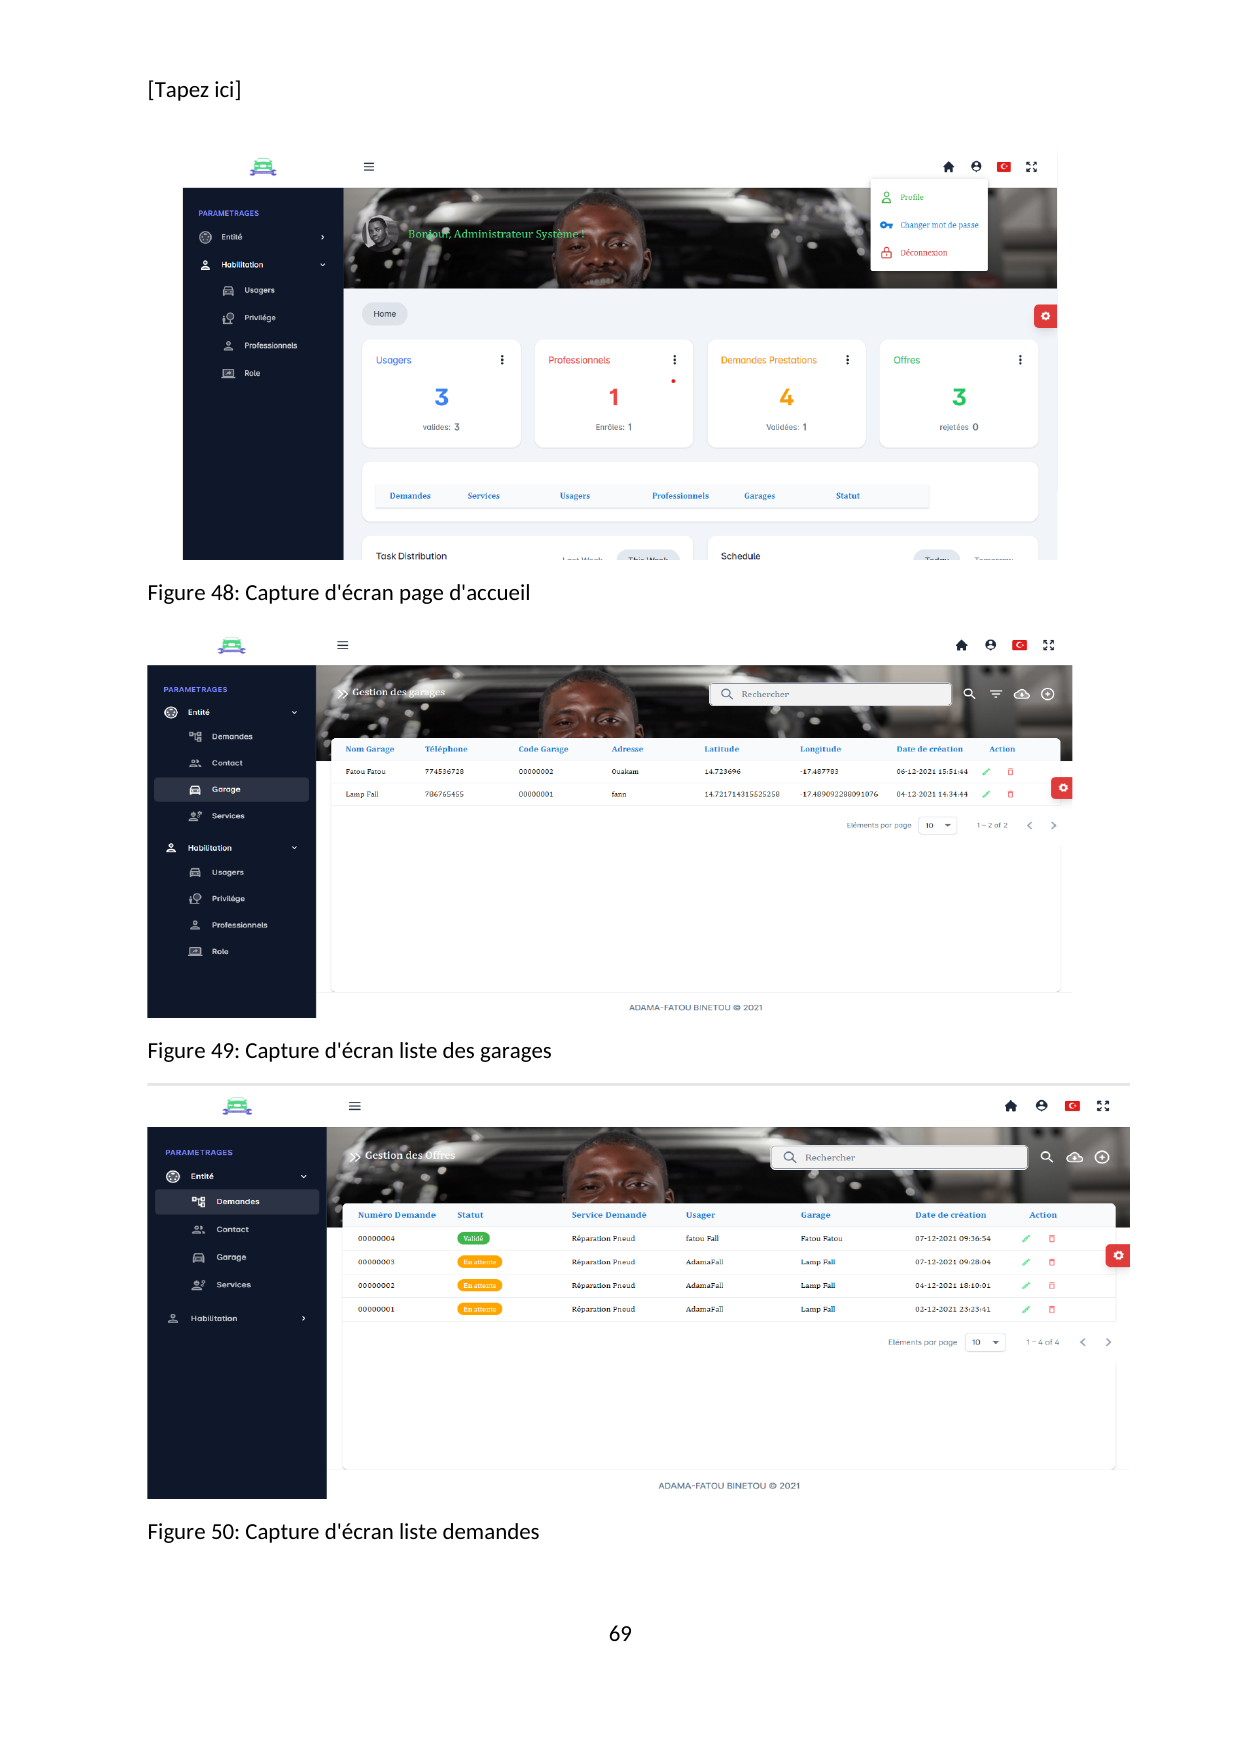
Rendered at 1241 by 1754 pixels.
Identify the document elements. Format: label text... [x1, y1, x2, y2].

picture [147, 625, 1073, 1018]
picture [182, 148, 1058, 560]
picture [147, 1083, 1130, 1499]
